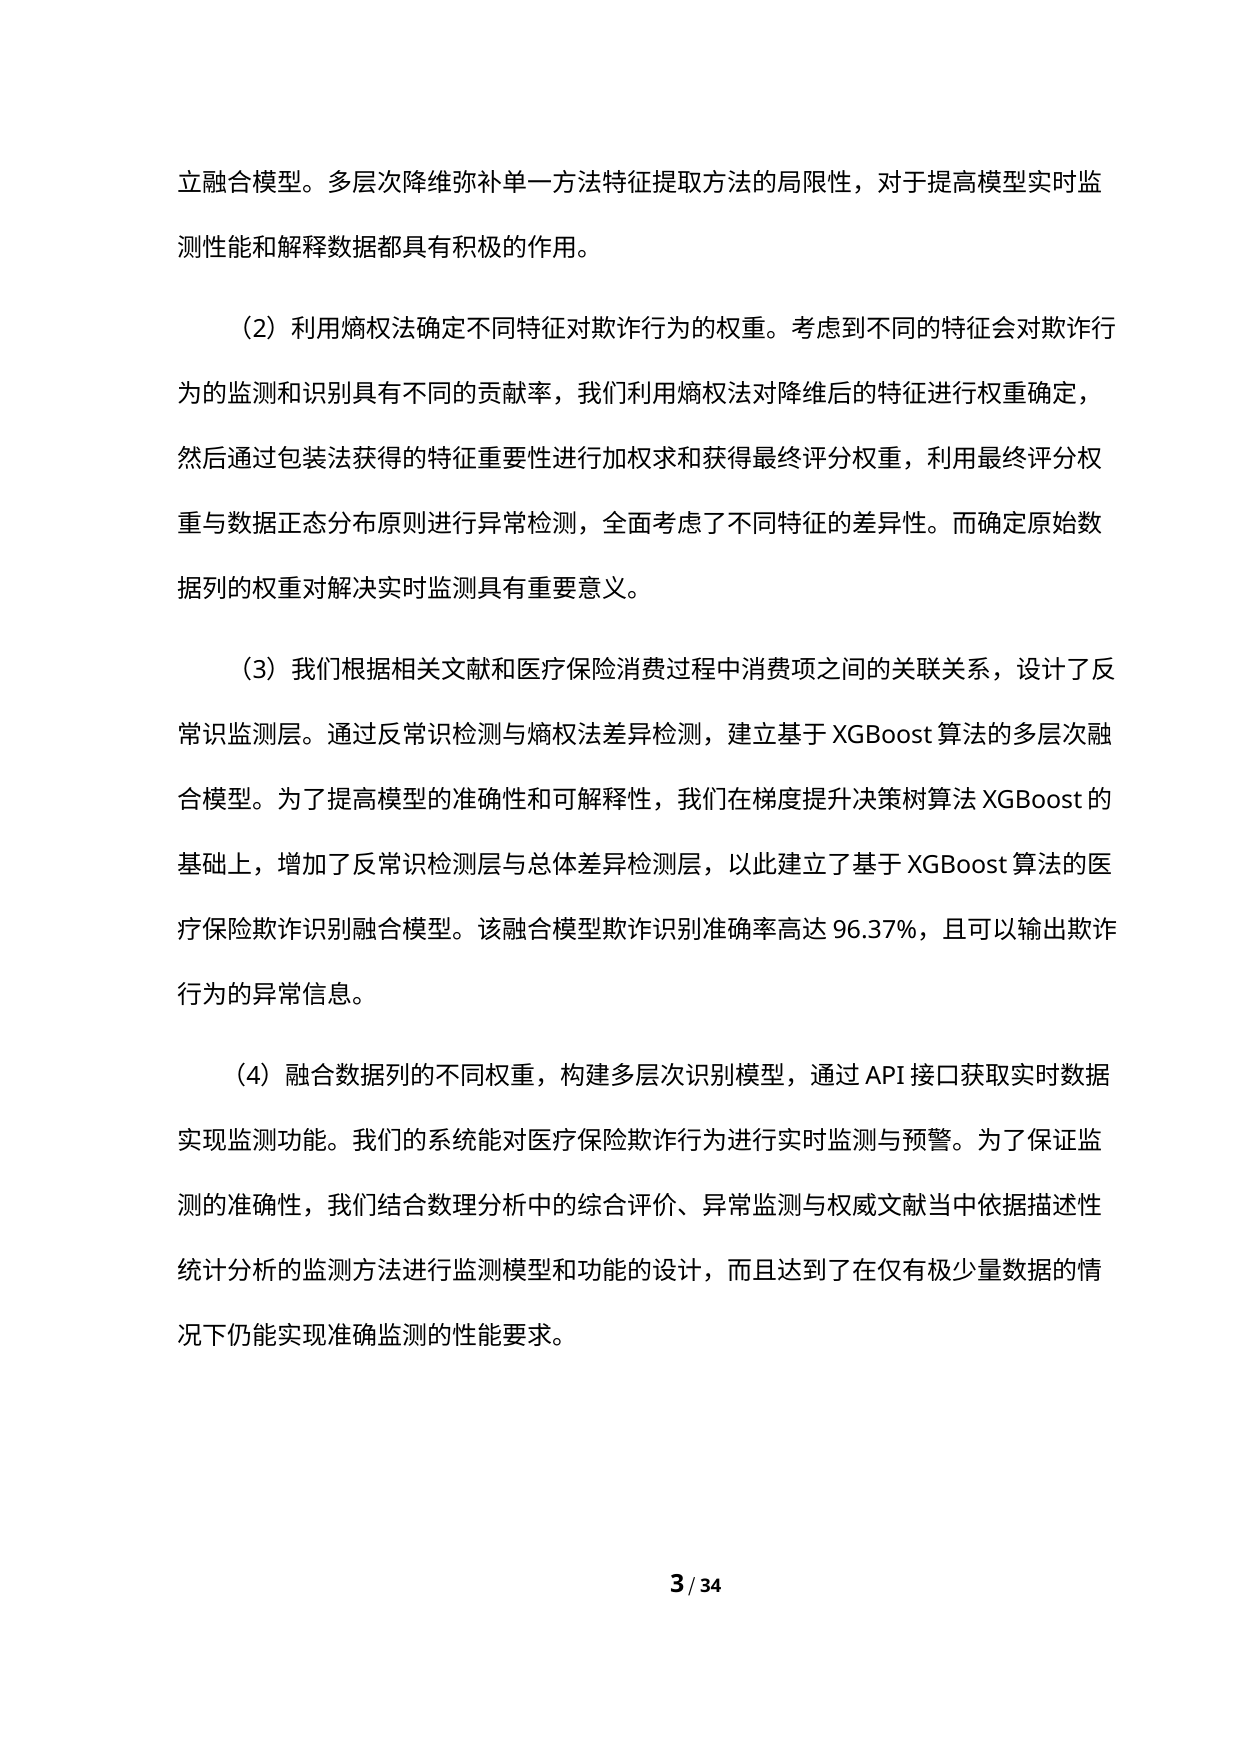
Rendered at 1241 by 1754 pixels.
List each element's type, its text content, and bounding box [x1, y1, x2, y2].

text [177, 148, 1122, 278]
text （4）融合数据列的不同权重，构建多层次识别模型，通过API接口获取实时数据实现监测功能。我们的系统能对医疗保险欺诈行为进行实时监测与预警。为了保证监测的准确性，我们结合数理分析中的综合评价、异常监测与权威文献当中依据描述性统计分析的监测方法进行监测模型和功能的设计，而且达到了在仅有极少量数据的情况下仍能实现准确监测的性能要求。 [177, 1041, 1122, 1366]
text （3）我们根据相关文献和医疗保险消费过程中消费项之间的关联关系，设计了反常识监测层。通过反常识检测与熵权法差异检测，建立基于XGBoost算法的多层次融合模型。为了提高模型的准确性和可解释性，我们在梯度提升决策树算法XGBoost的基础上，增加了反常识检测层与总体差异检测层，以此建立了基于XGBoost算法的医疗保险欺诈识别融合模型。该融合模型欺诈识别准确率高达96.37%，且可以输出欺诈行为的异常信息。 [177, 635, 1122, 1025]
text （2）利用熵权法确定不同特征对欺诈行为的权重。考虑到不同的特征会对欺诈行为的监测和识别具有不同的贡献率，我们利用熵权法对降维后的特征进行权重确定，然后通过包装法获得的特征重要性进行加权求和获得最终评分权重，利用最终评分权重与数据正态分布原则进行异常检测，全面考虑了不同特征的差异性。而确定原始数据列的权重对解决实时监测具有重要意义。 [177, 294, 1122, 619]
